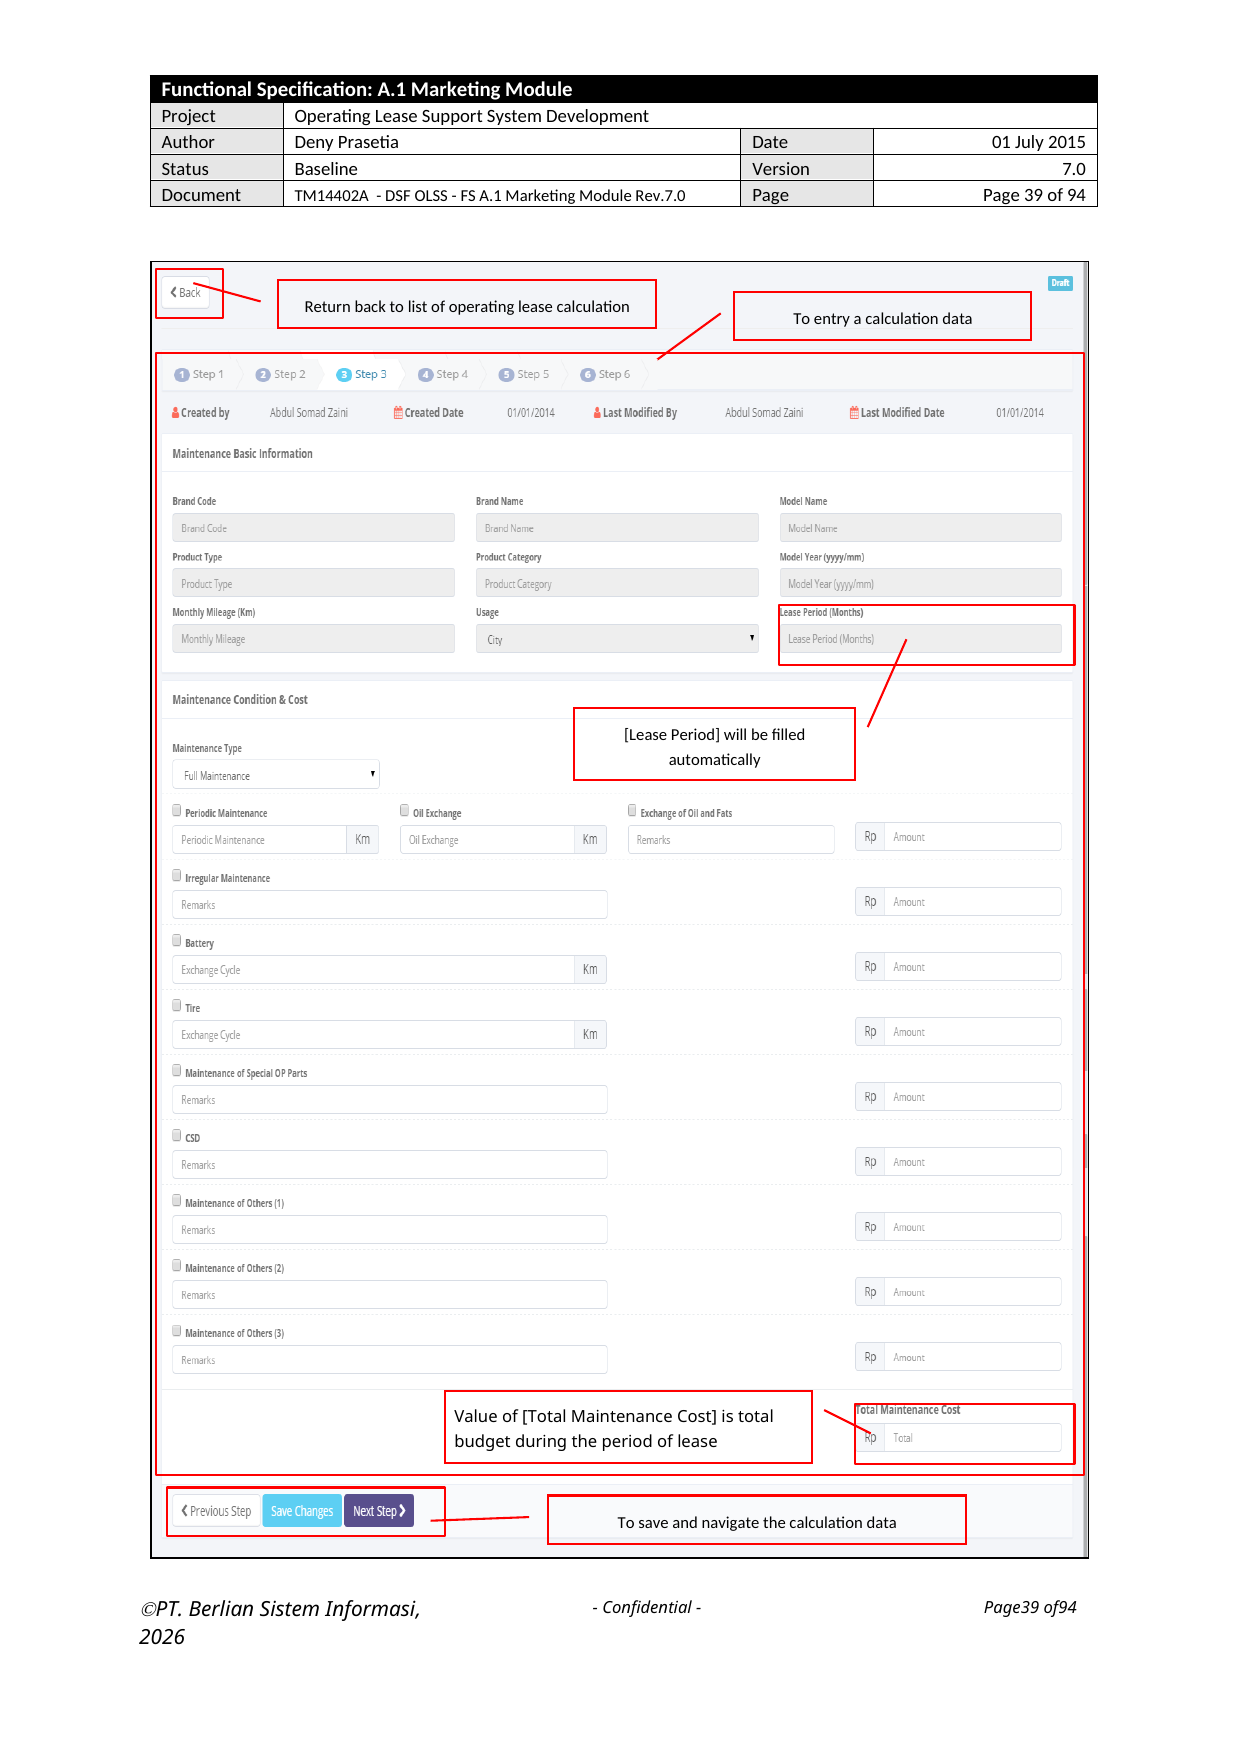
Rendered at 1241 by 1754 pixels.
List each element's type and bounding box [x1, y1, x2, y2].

picture [152, 262, 1088, 1557]
